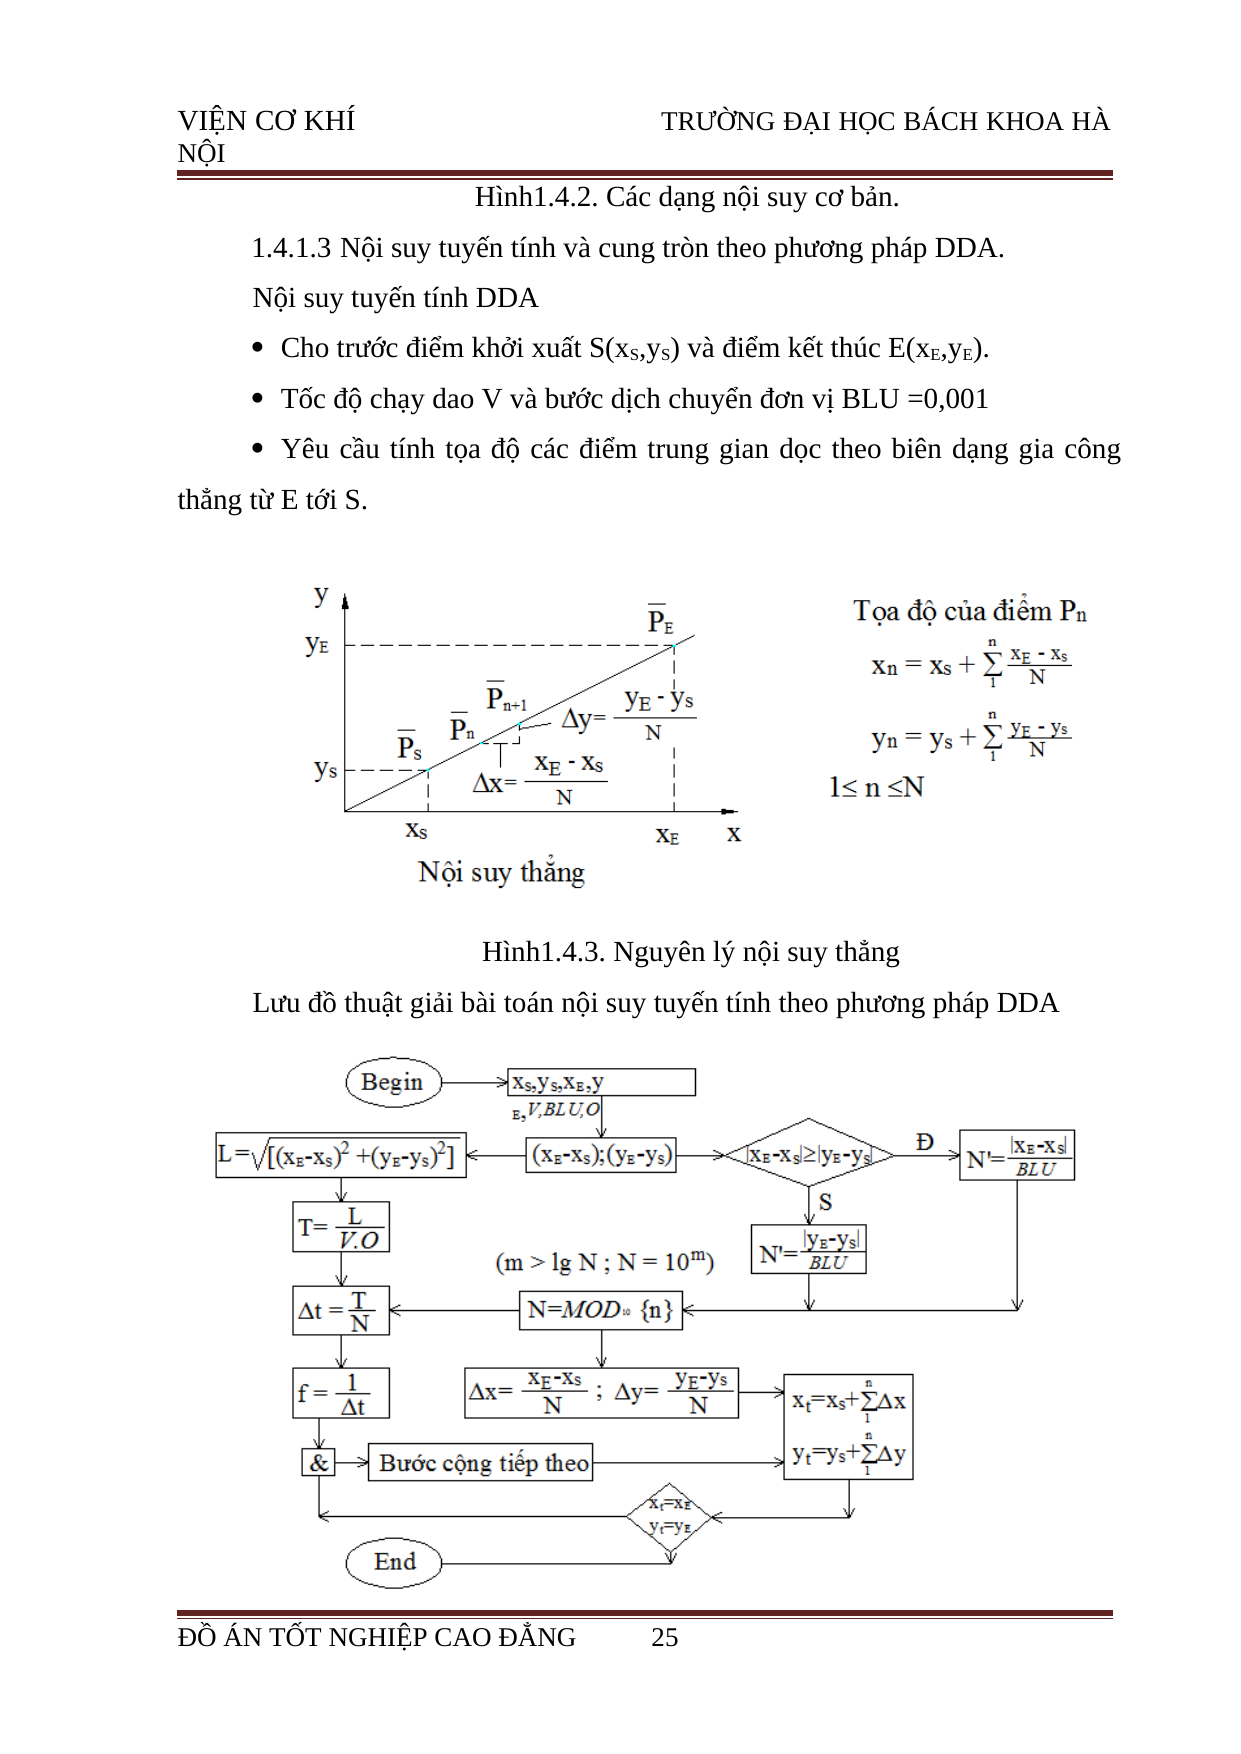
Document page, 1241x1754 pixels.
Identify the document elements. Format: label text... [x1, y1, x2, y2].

list Nội suy tuyến tính DDA [177, 280, 1122, 314]
list Lưu đồ thuật giải bài toán nội suy tuyến tính theo phương pháp DDA [177, 985, 1122, 1018]
text Hình1.4.2. Các dạng nội suy cơ bản. [177, 179, 1122, 213]
list Yêu cầu tính tọa độ các điểm trung gian dọc theo biên dạng gia công thẳng từ E tới S. [177, 431, 1122, 515]
text Hình1.4.3. Nguyên lý nội suy thẳng [177, 934, 1122, 968]
list Tốc độ chạy dao V và bước dịch chuyển đơn vị BLU =0,001 [177, 381, 1122, 414]
list Cho trước điểm khởi xuất S(xS,yS) và điểm kết thúc E(xE,yE). [177, 331, 1122, 364]
picture [283, 550, 1111, 906]
picture [187, 1035, 1103, 1603]
list Nội suy tuyến tính và cung tròn theo phương pháp DDA. [177, 230, 1122, 263]
